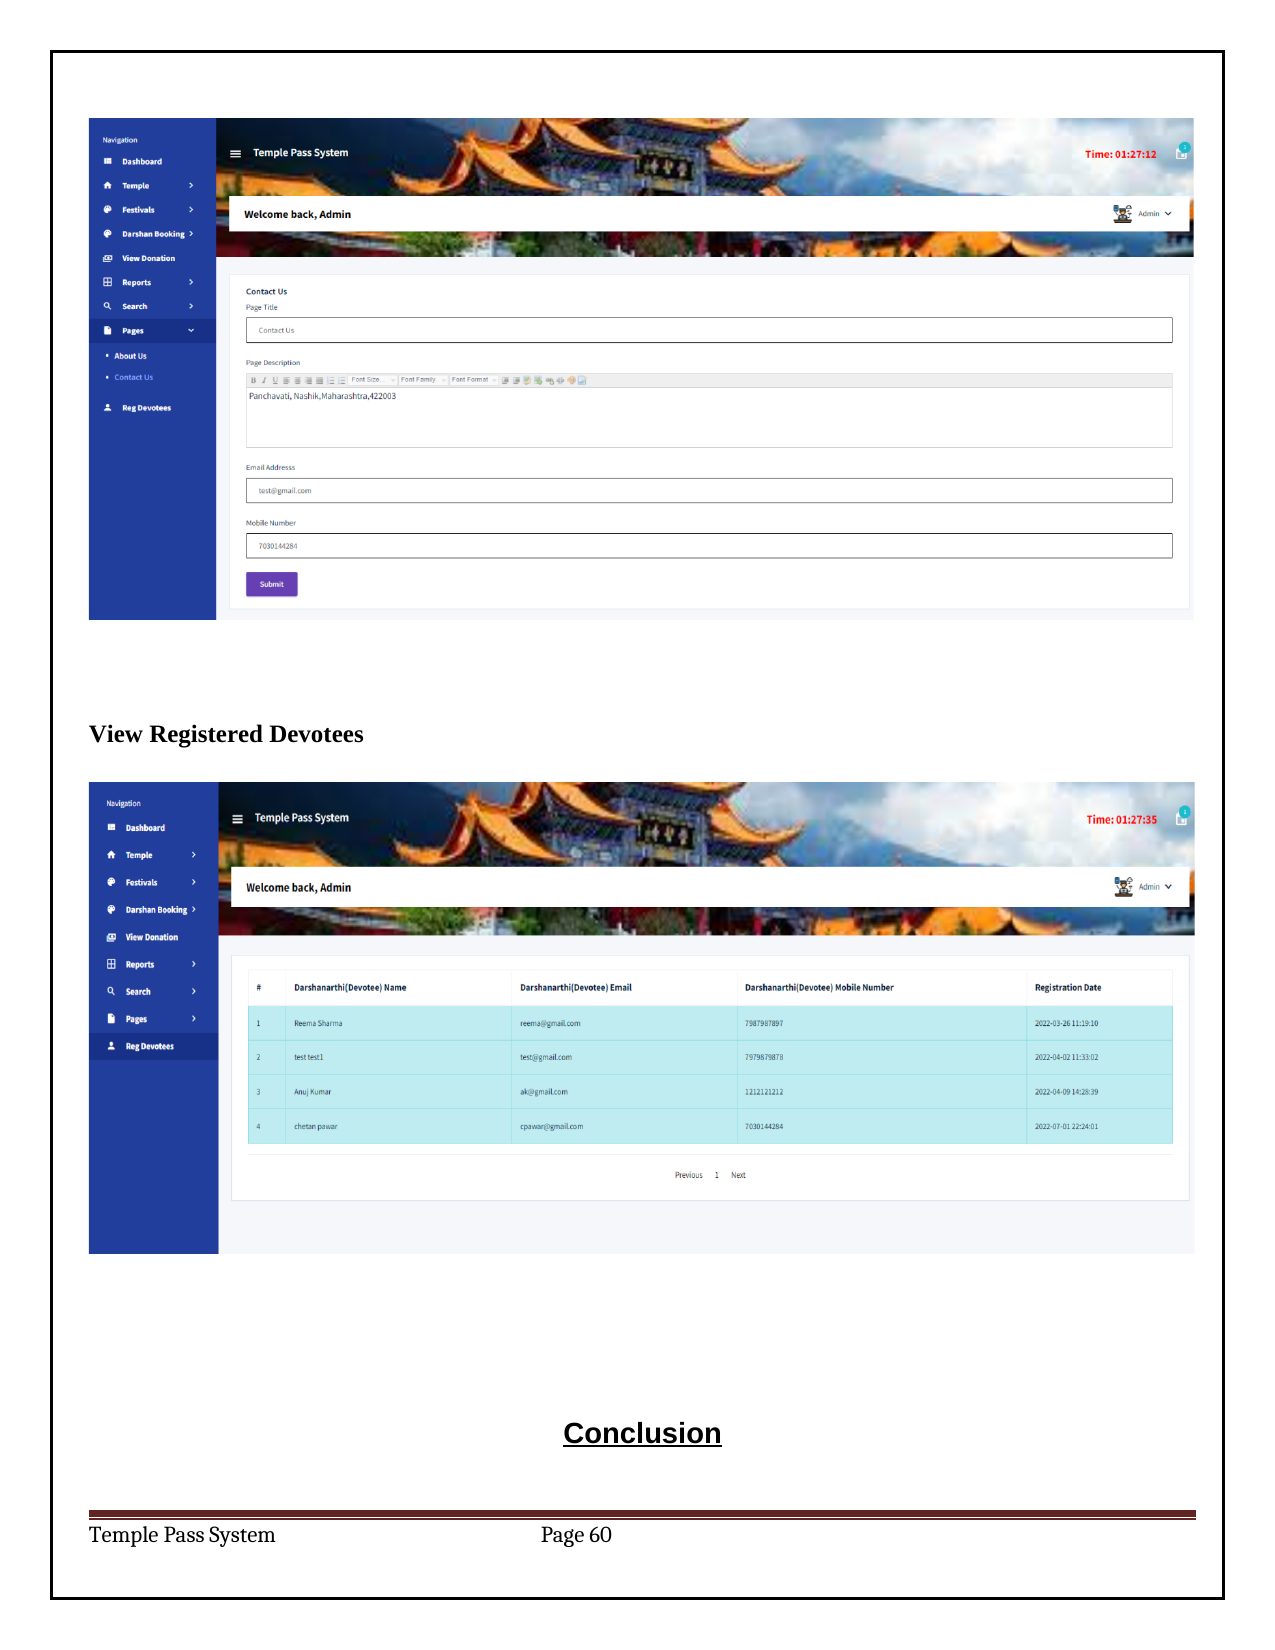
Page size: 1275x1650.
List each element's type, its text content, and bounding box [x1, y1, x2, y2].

picture [88, 782, 1195, 1254]
text View Registered Devotees [89, 719, 1196, 747]
picture [88, 118, 1194, 620]
text Conclusion [89, 1416, 1196, 1449]
